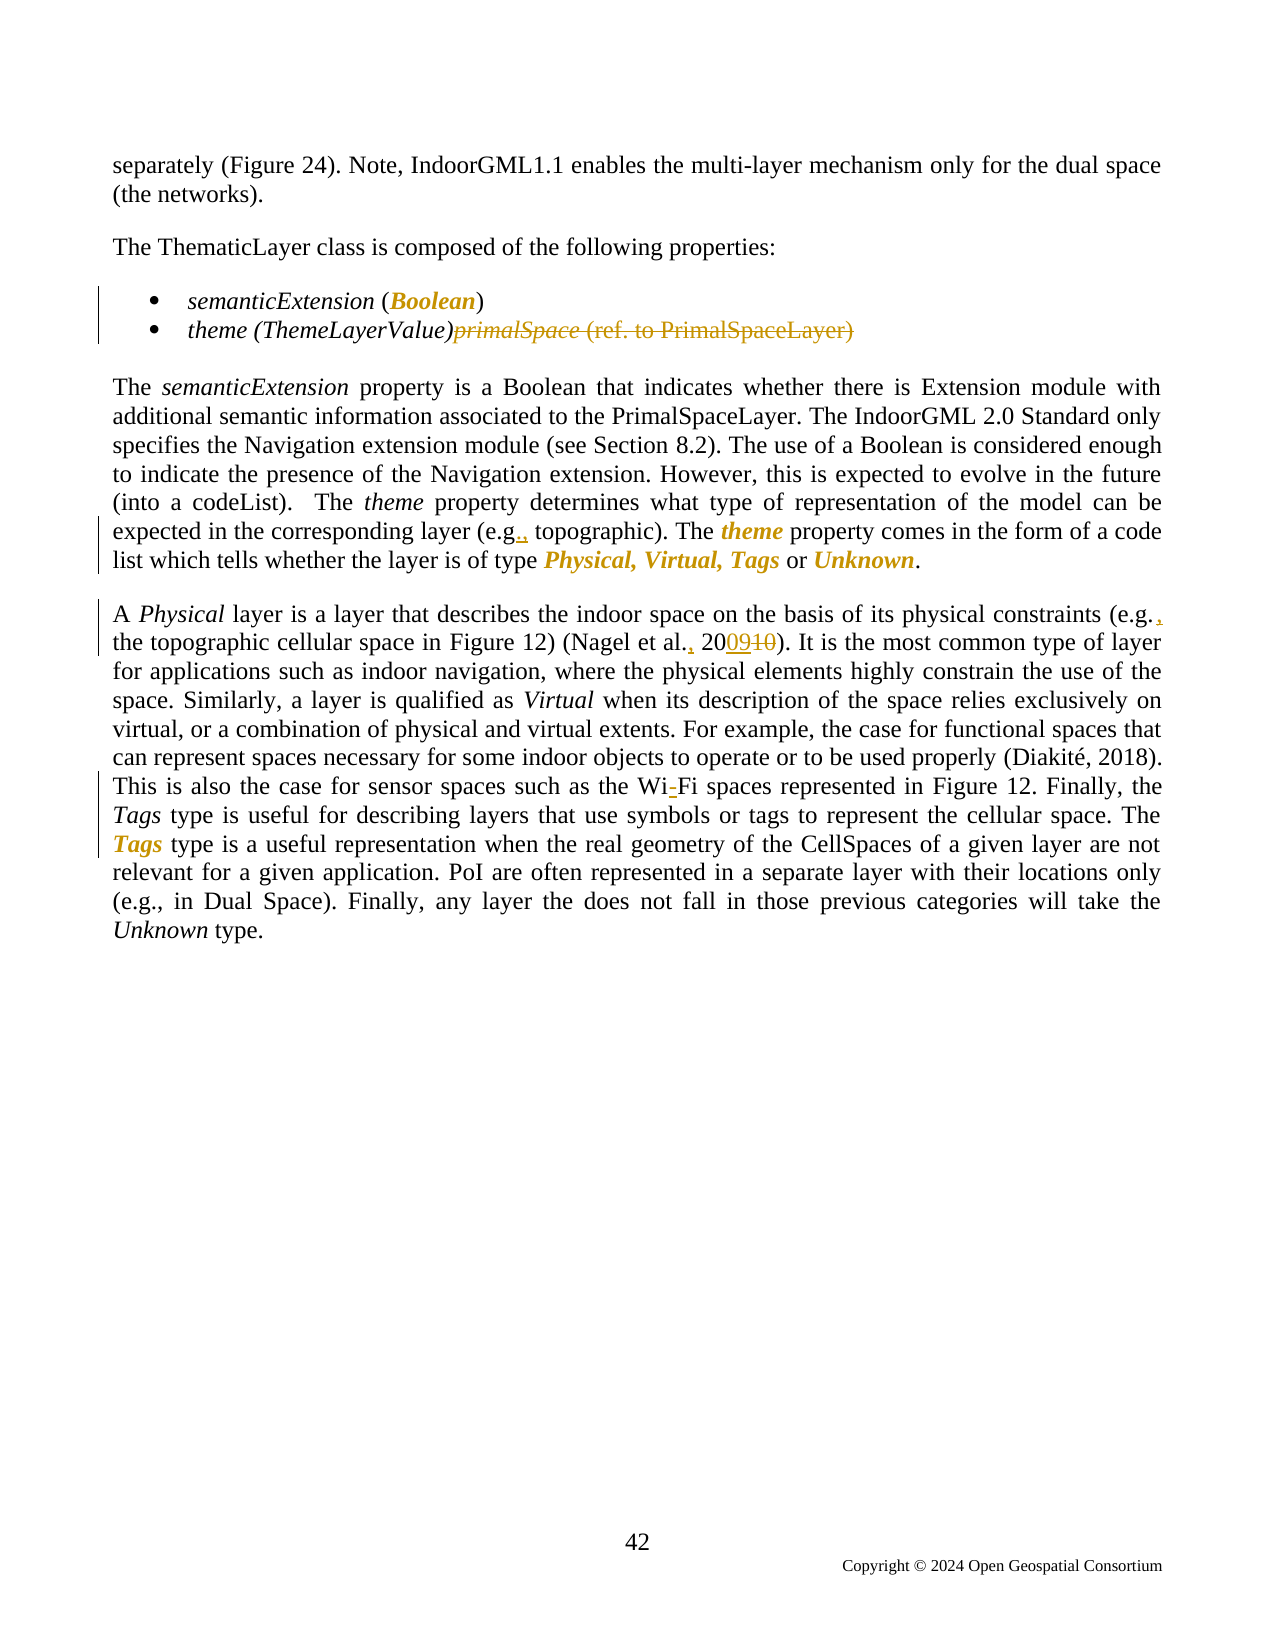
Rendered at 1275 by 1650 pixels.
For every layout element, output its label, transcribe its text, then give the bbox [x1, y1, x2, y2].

list semanticExtension (Boolean) [150, 286, 1162, 315]
text The semanticExtension property is a Boolean that indicates whether there is Extension module with additional semantic information associated to the PrimalSpaceLayer. The IndoorGML 2.0 Standard only specifies the Navigation extension module (see Section 8.5). The use of a Boolean is considered enough to indicate the presence of the Navigation extension. However, this is expected to evolve in the future (into a codeList). The theme property determines what type of representation of the model can be expected in the corresponding layer (e.g topographic). The theme property comes in the form of a code list which tells whether the layer is of type Physical, Virtual, Tags or Unknown. [112, 372, 1162, 574]
text The ThematicLayer class is composed of the following properties: [112, 232, 1162, 261]
text A Physical layer is a layer that describes the indoor space on the basis of its physical constraints (e.g. the topographic cellular space in Figure 12) (Nagel et al. 20). It is the most common type of layer for applications such as indoor navigation, where the physical elements highly constrain the use of the space. Similarly, a layer is qualified as Virtual when its description of the space relies exclusively on virtual, or a combination of physical and virtual extents. For example, the case for functional spaces that can represent spaces necessary for some indoor objects to operate or to be used properly. This is also the case for sensor spaces such as the WiFi spaces represented in Figure 12. Finally, the Tags type is useful for describing layers that use symbols or tags to represent the cellular space. The Tags type is a useful representation when the real geometry of the CellSpaces of a given layer are not relevant for a given application. PoI are often represented in a separate layer with their locations only (e.g., in Dual Space). Finally, any layer the does not fall in those previous categories will take the Unknown type. [112, 599, 1162, 944]
list theme (ThemeLayerValue) [150, 315, 1162, 344]
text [112, 150, 1162, 207]
